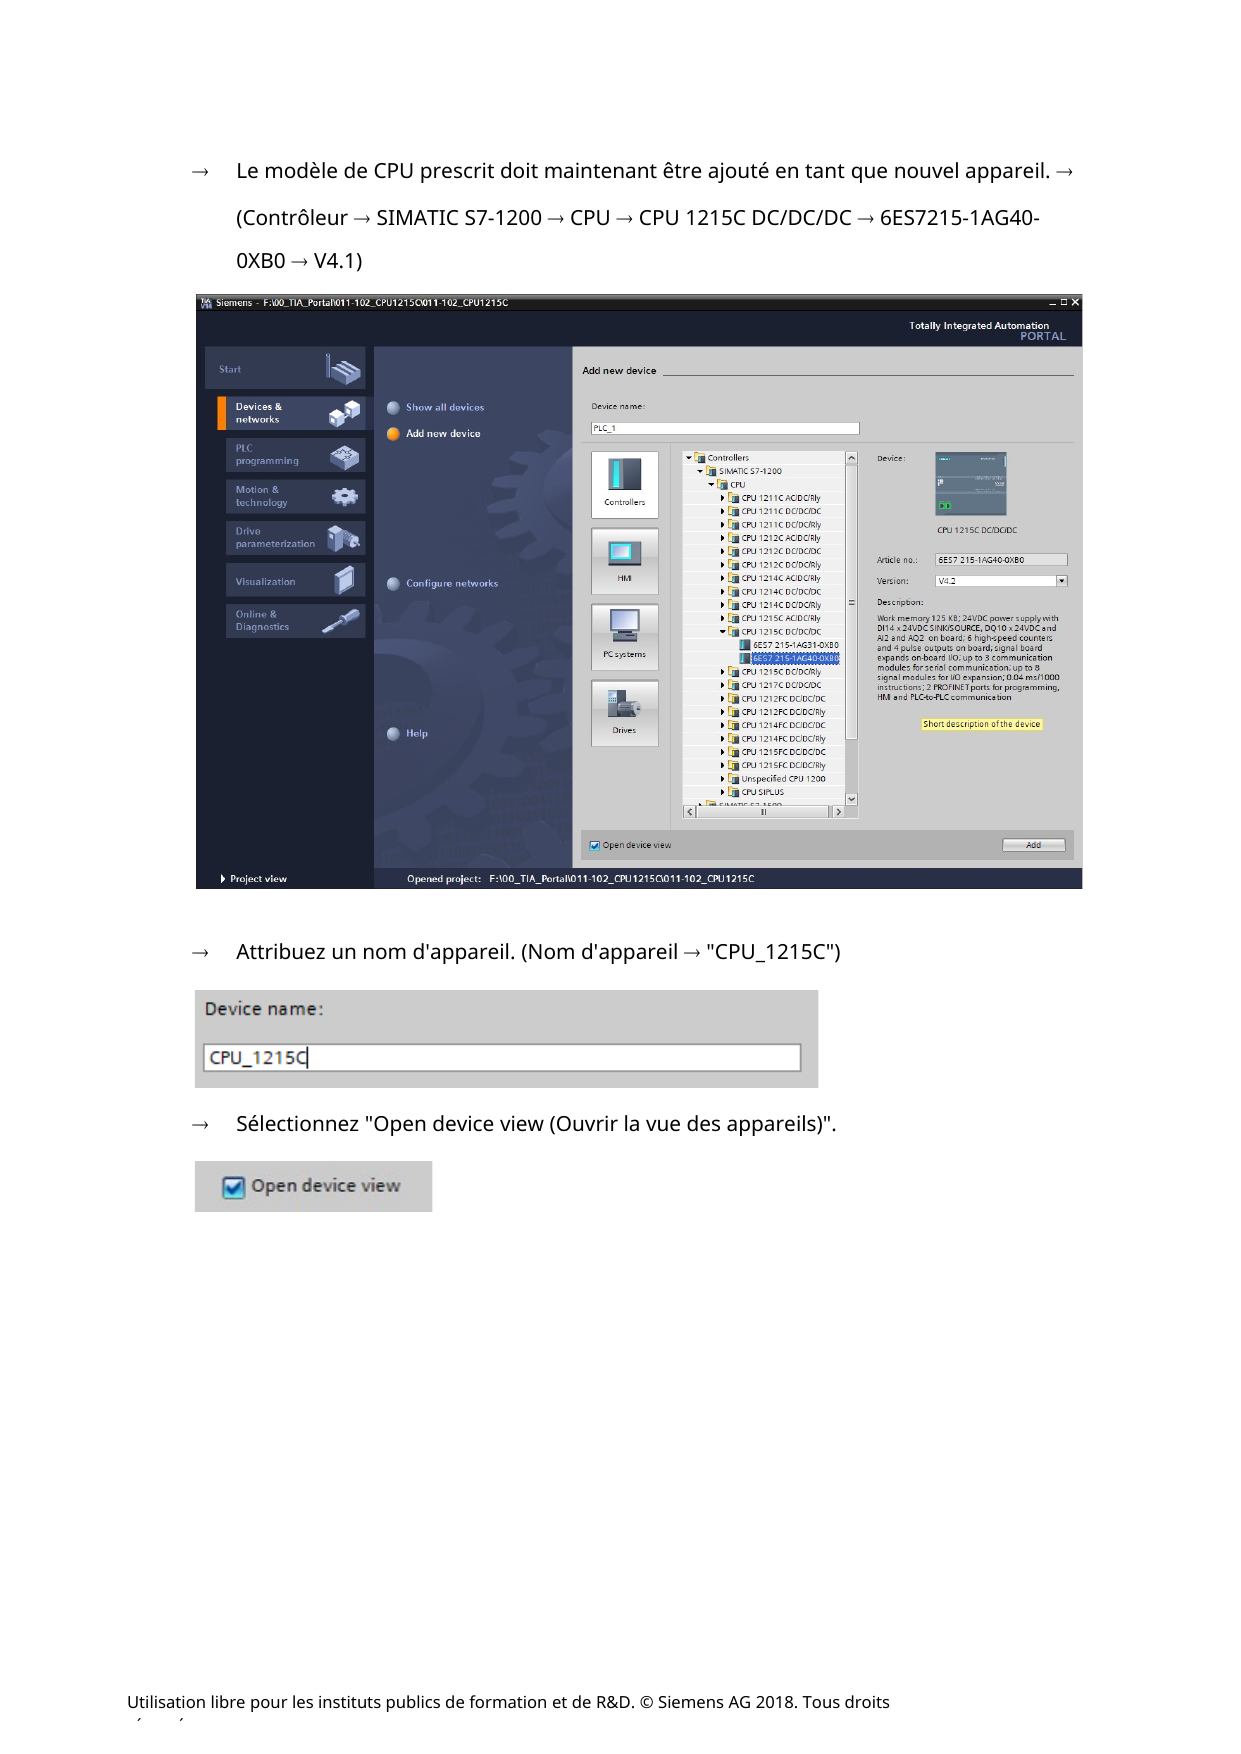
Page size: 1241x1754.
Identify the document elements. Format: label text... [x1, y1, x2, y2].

text  Sélectionnez "Open device view (Ouvrir la vue des appareils)". [192, 1011, 1161, 1137]
text (Contrôleur  SIMATIC S7-1200  CPU  CPU 1215C DC/DC/DC  6ES7215-1AG40- 0XB0  V4.1) [236, 203, 1079, 274]
text  Le modèle de CPU prescrit doit maintenant être ajouté en tant que nouvel appareil.  [192, 156, 1161, 184]
picture [194, 990, 819, 1088]
text  Attribuez un nom d'appareil. (Nom d'appareil  "CPU_1215C") [192, 937, 1161, 965]
picture [194, 1161, 433, 1212]
picture [194, 292, 1083, 889]
